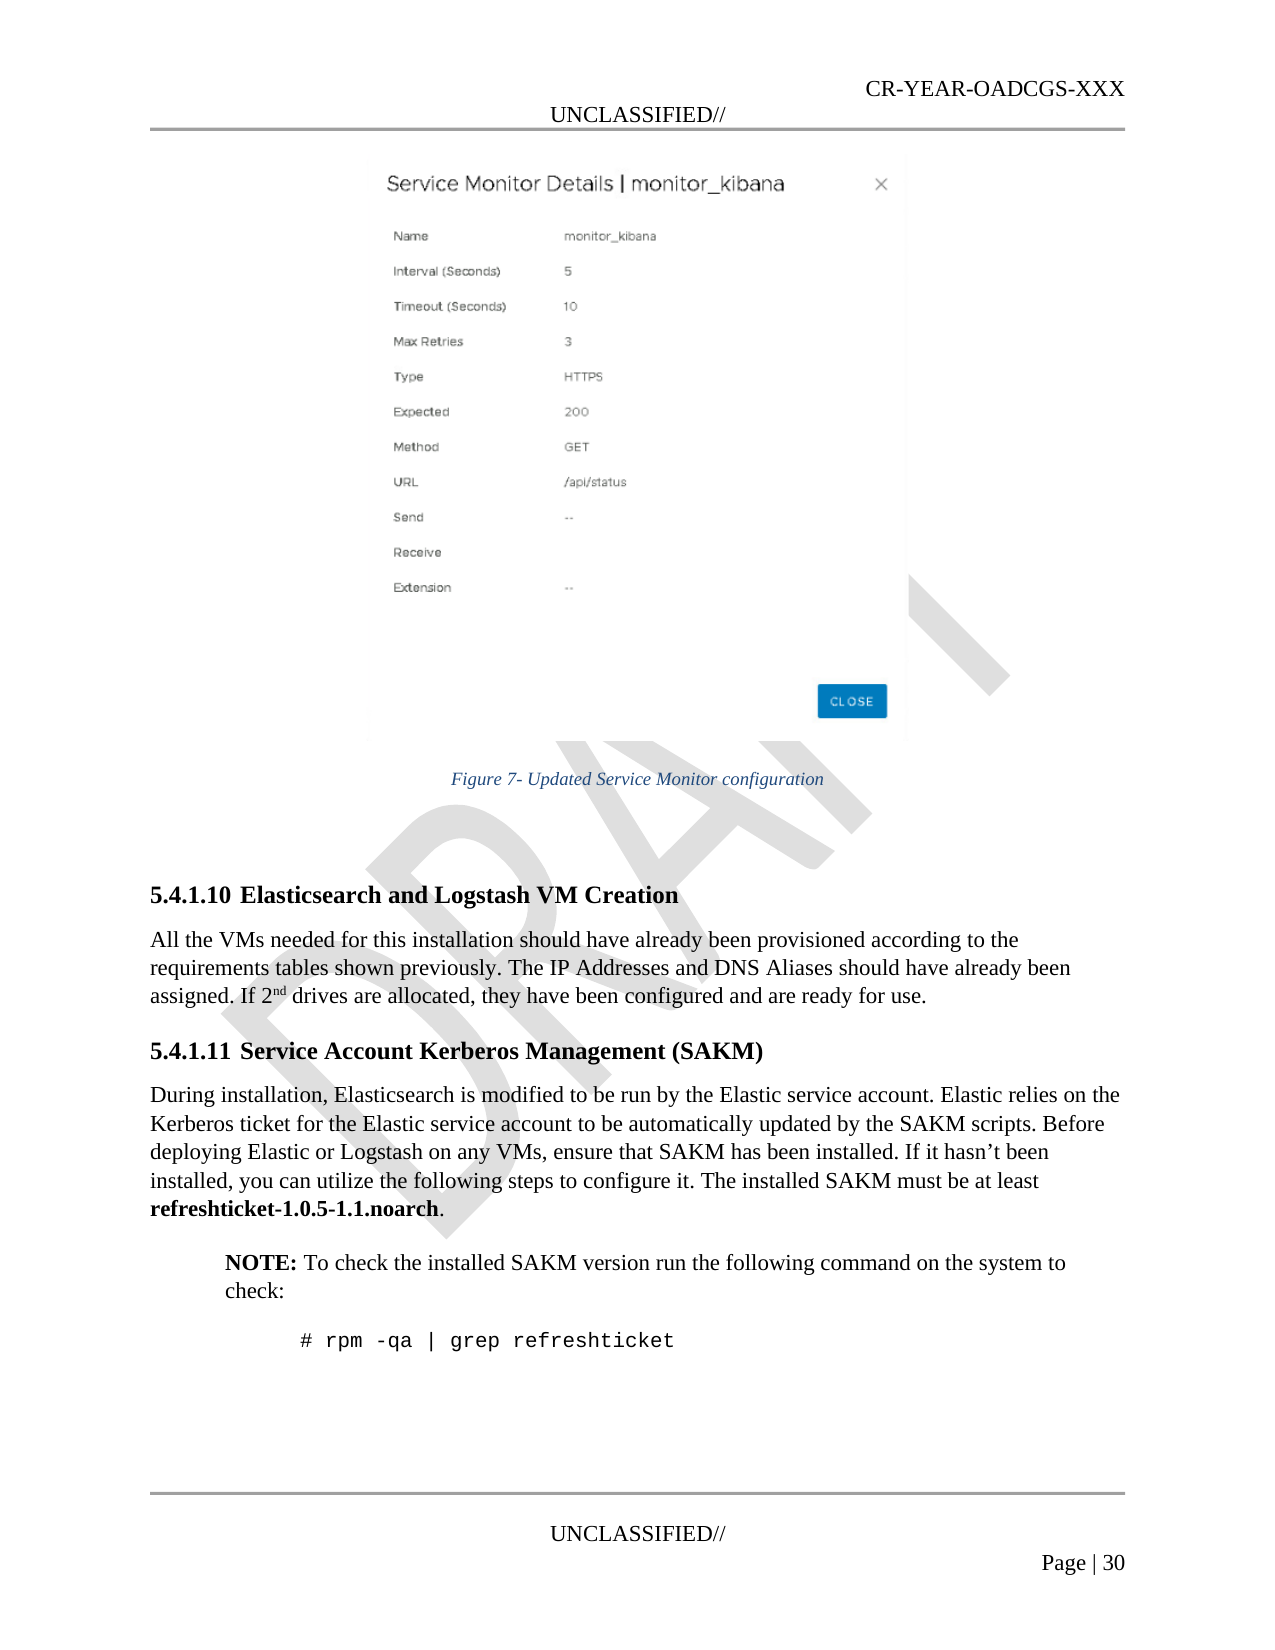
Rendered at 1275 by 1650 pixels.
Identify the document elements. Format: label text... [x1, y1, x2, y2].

text All the VMs needed for this installation should have already been provisioned according to the requirements tables shown previously. The IP Addresses and DNS Aliases should have already been assigned. If 2nd drives are allocated, they have been configured and are ready for use. [150, 926, 1125, 1009]
text # rpm -qa | grep refreshticket [225, 1331, 1125, 1354]
subtitle Elasticsearch and Logstash VM Creation [150, 880, 1125, 909]
text During installation, Elasticsearch is modified to be run by the Elastic service account. Elastic relies on the Kerberos ticket for the Elastic service account to be automatically updated by the SAKM scripts. Before deploying Elastic or Logstash on any VMs, ensure that SAKM has been installed. If it hasn’t been installed, you can utilize the following steps to configure it. The installed SAKM must be at least refreshticket-1.0.5-1.1.noarch. [150, 1081, 1125, 1222]
picture [366, 154, 909, 741]
subtitle Service Account Kerberos Management (SAKM) [150, 1036, 1125, 1065]
text NOTE: To check the installed SAKM version run the following command on the system to check: [225, 1249, 1125, 1303]
